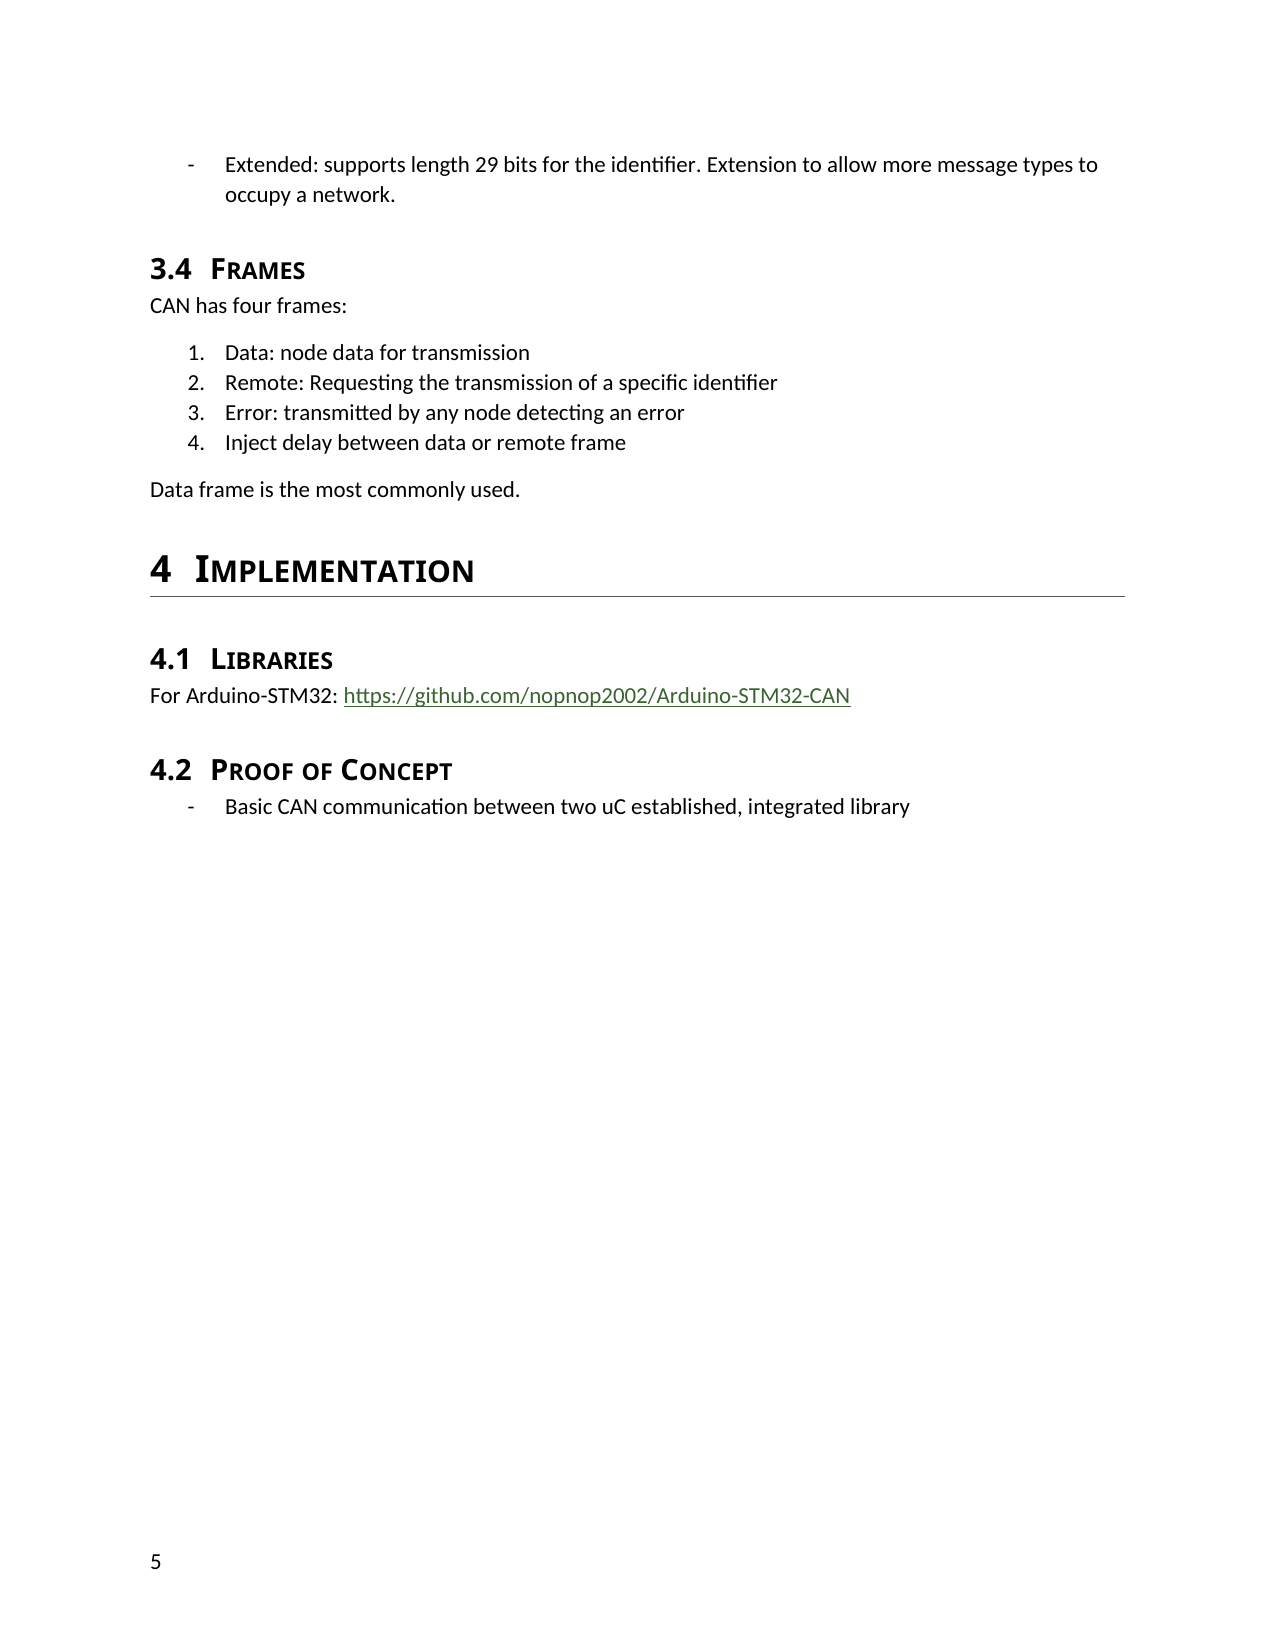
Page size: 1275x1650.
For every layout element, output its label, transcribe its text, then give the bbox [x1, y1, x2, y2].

list Inject delay between data or remote frame [187, 428, 1125, 456]
list Extended: supports length 29 bits for the identifier. Extension to allow more message types to occupy a network. [187, 150, 1125, 208]
list Basic CAN communication between two uC established, integrated library [187, 792, 1125, 820]
text Data frame is the most commonly used. [150, 475, 1125, 503]
subtitle Implementation [150, 543, 1125, 596]
list Data: node data for transmission [187, 338, 1125, 366]
subtitle Libraries [150, 638, 1125, 678]
subtitle Proof of Concept [150, 749, 1125, 789]
text CAN has four frames: [150, 291, 1125, 319]
list Remote: Requesting the transmission of a specific identifier [187, 368, 1125, 396]
list Error: transmitted by any node detecting an error [187, 398, 1125, 426]
subtitle Frames [150, 248, 1125, 288]
text For Arduino-STM32: https://github.com/nopnop2002/Arduino-STM32-CAN [150, 681, 1125, 709]
